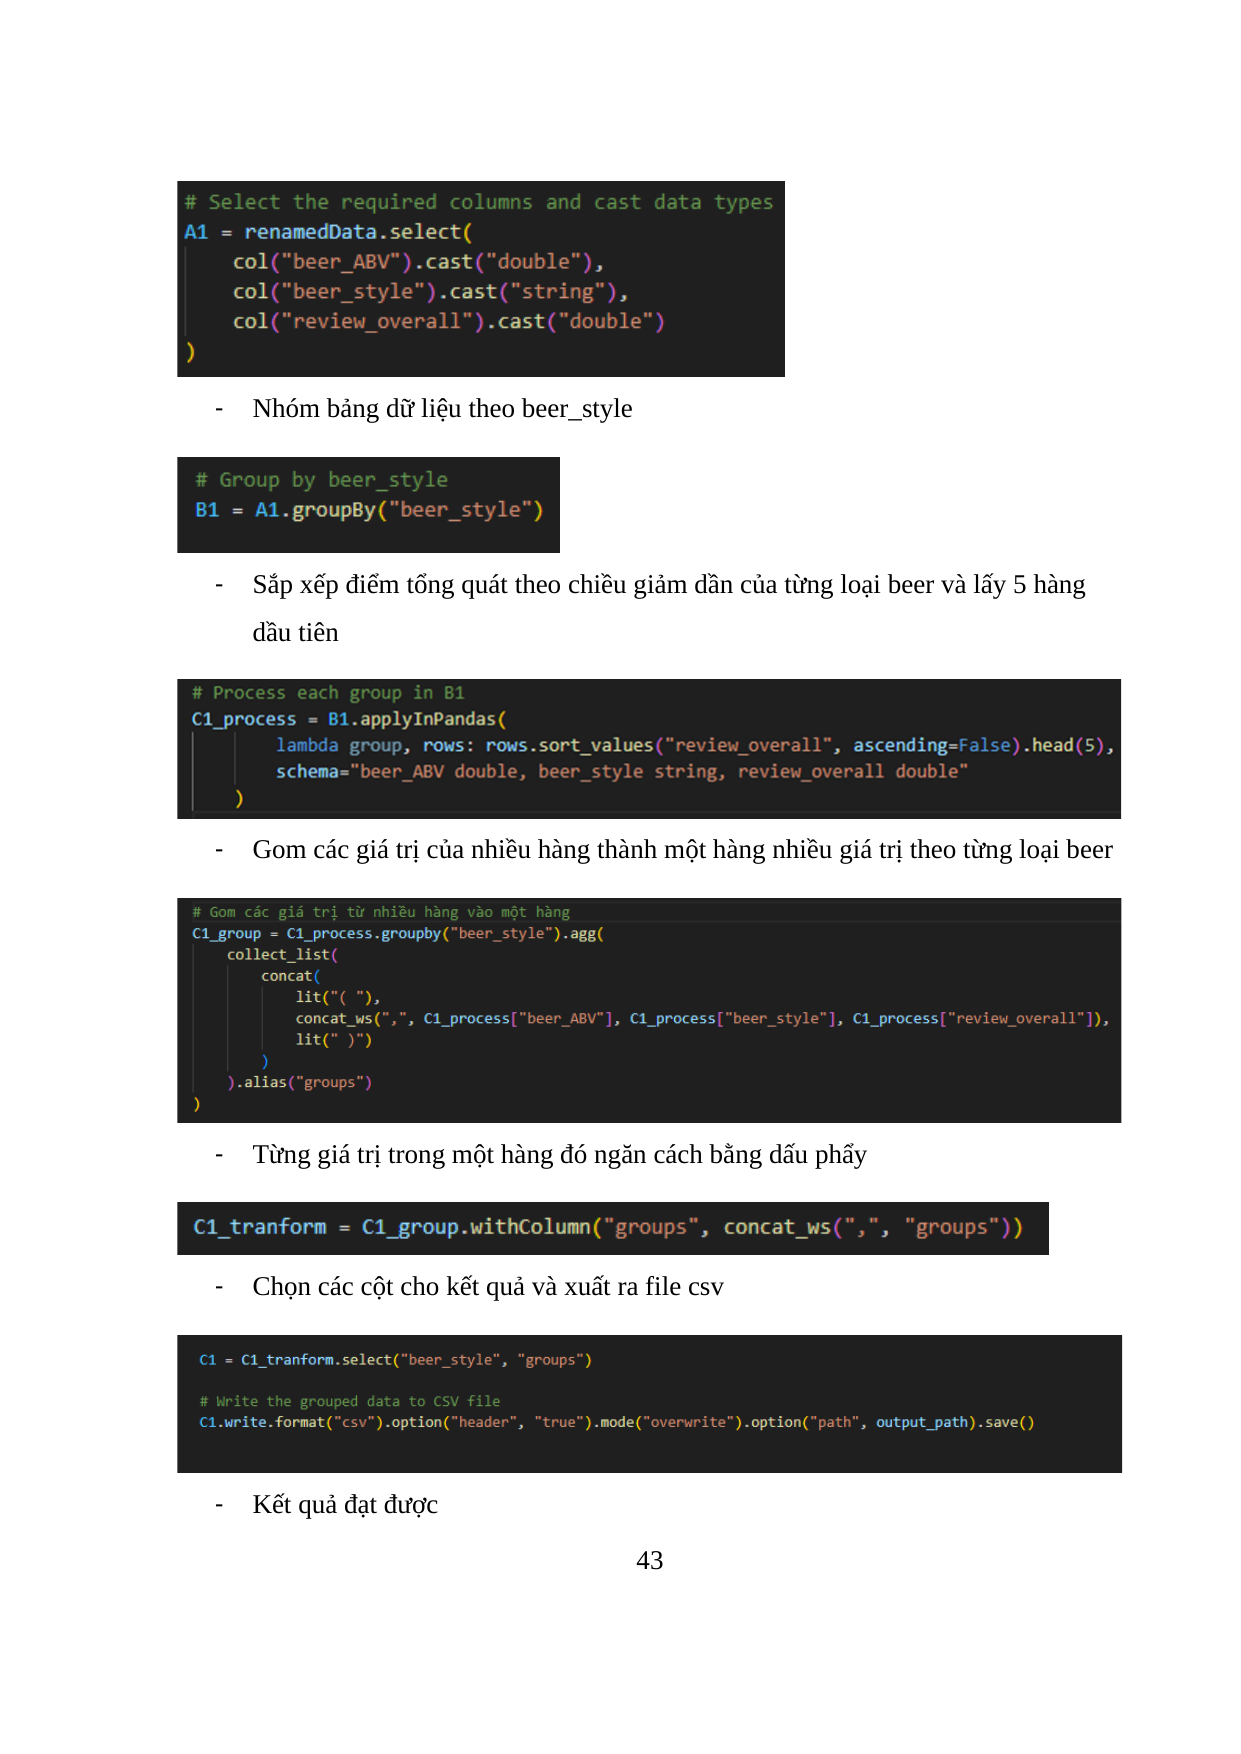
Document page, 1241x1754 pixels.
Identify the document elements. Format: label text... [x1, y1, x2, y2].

picture [177, 181, 785, 377]
picture [177, 457, 560, 553]
list Kết quả đạt được [215, 1487, 1122, 1520]
list Chọn các cột cho kết quả và xuất ra file csv [215, 1269, 1122, 1302]
list Gom các giá trị của nhiều hàng thành một hàng nhiều giá trị theo từng loại beer [215, 832, 1122, 866]
picture [177, 1202, 1049, 1255]
list Nhóm bảng dữ liệu theo beer_style [215, 391, 1122, 424]
picture [177, 1335, 1123, 1473]
picture [177, 679, 1122, 819]
picture [177, 898, 1122, 1123]
list Sắp xếp điểm tổng quát theo chiều giảm dần của từng loại beer và lấy 5 hàng dầu tiên [215, 567, 1122, 647]
list Từng giá trị trong một hàng đó ngăn cách bằng dấu phẩy [215, 1137, 1122, 1170]
